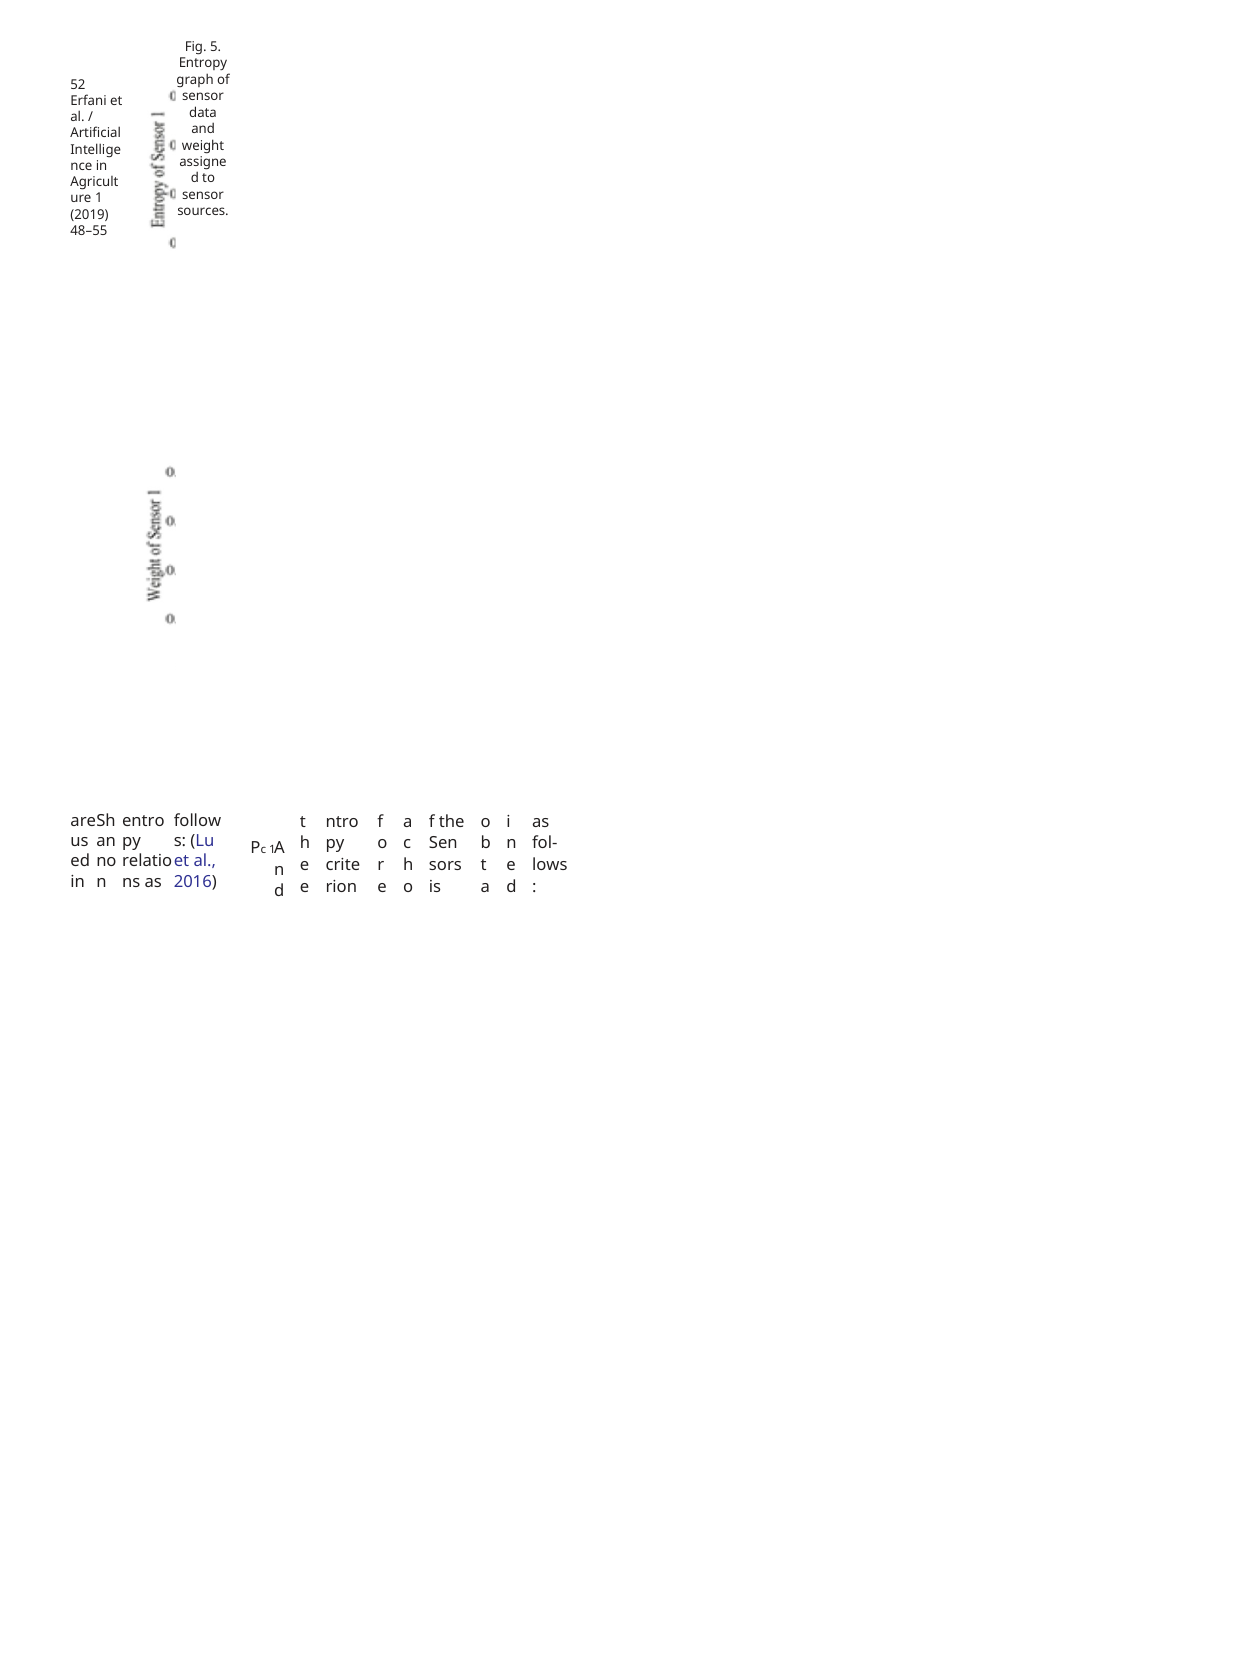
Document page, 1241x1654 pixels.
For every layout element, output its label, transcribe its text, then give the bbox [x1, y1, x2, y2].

text 52 S. Erfani et al. / Artificial Intelligence in Agriculture 1 (2019) 48–55 [70, 76, 124, 239]
table_header Pc 1t¼ [222, 810, 274, 908]
picture [143, 38, 176, 768]
text Fig. 5. Entropy graph of sensor data and weight assigned to sensor sources. [176, 38, 230, 219]
text are used in Shannon entropy relations as follows: (Lu et al., 2016) [70, 810, 222, 891]
